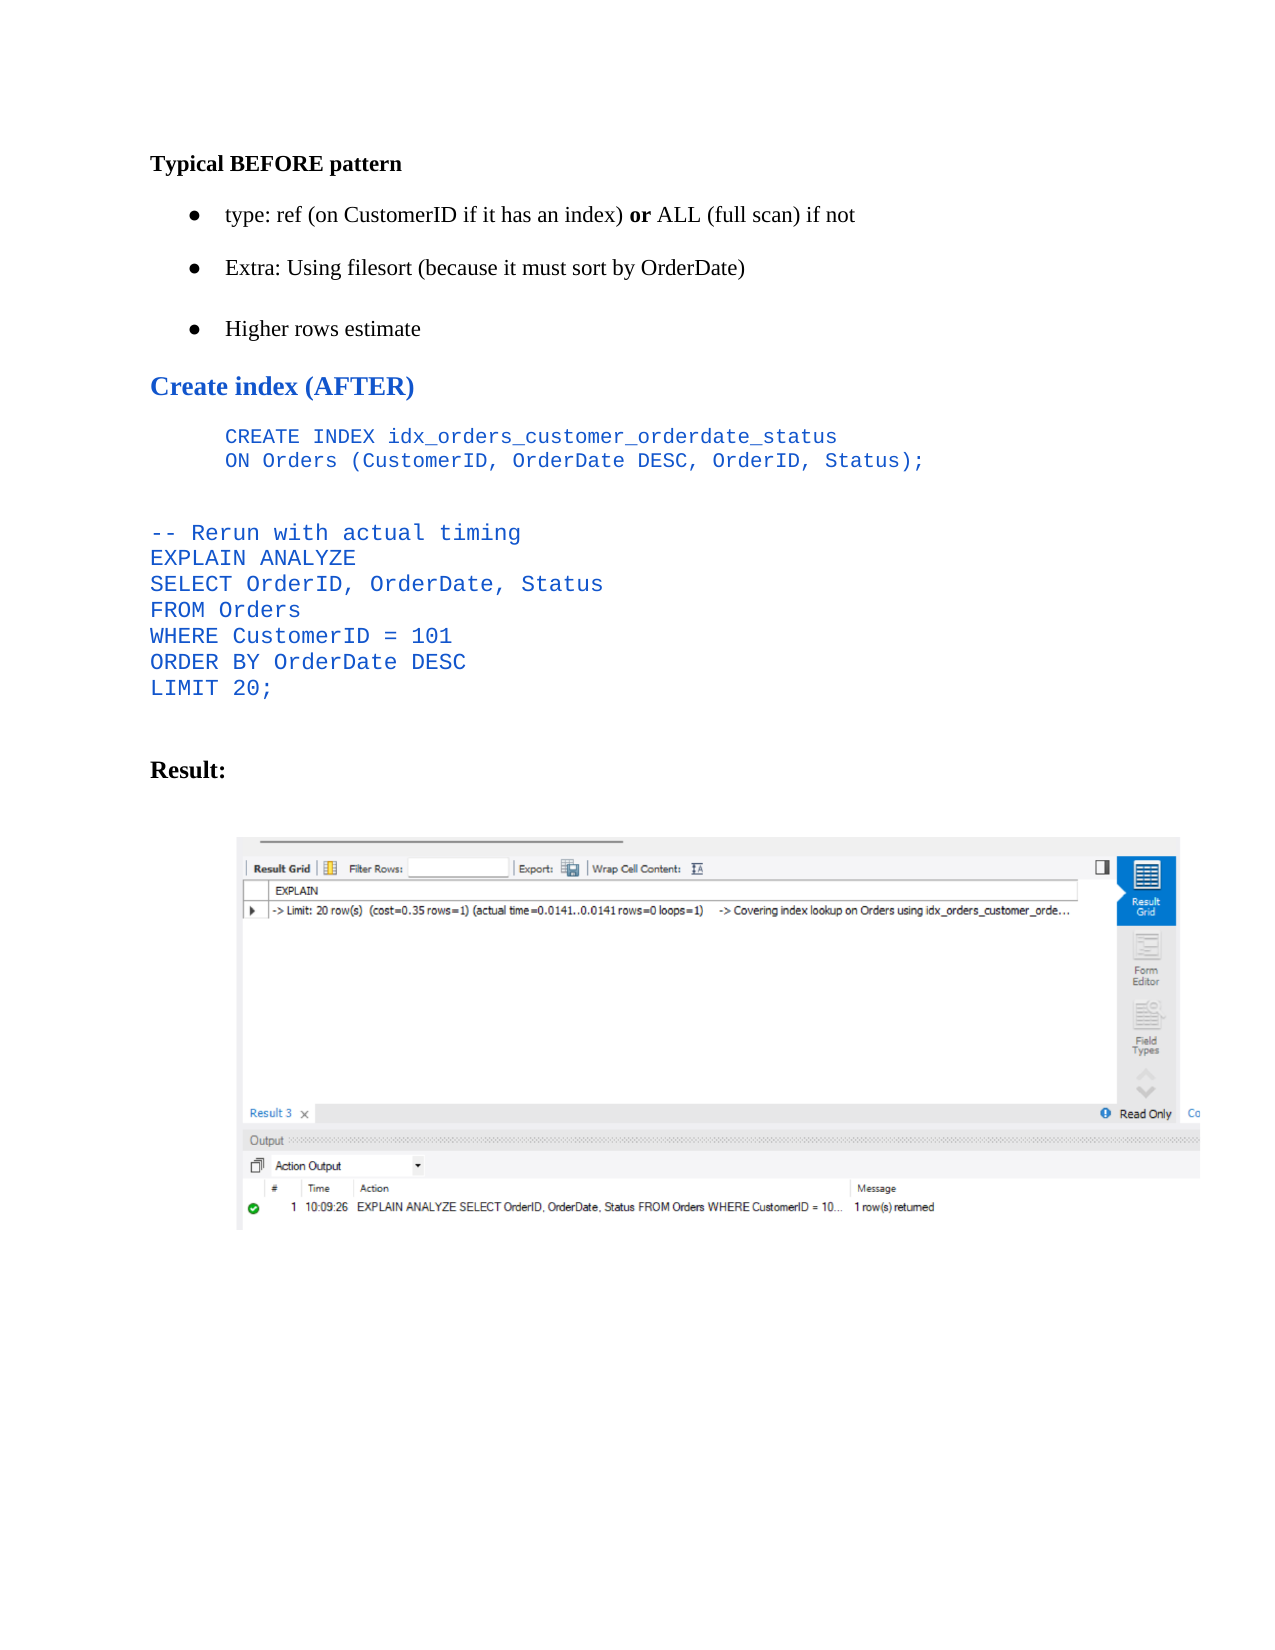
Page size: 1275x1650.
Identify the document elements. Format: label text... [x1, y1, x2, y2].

text WHERE CustomerID = 101 [150, 624, 1125, 651]
text ORDER BY OrderDate DESC [150, 651, 1125, 676]
text EXPLAIN ANALYZE [150, 547, 1125, 573]
text Result: [150, 755, 1125, 783]
text ON Orders (CustomerID, OrderDate DESC, OrderID, Status); [225, 450, 1125, 473]
text SELECT OrderID, OrderDate, Status [150, 573, 1125, 599]
list type: ref (on CustomerID if it has an index) or ALL (full scan) if not [187, 201, 1125, 254]
text Typical BEFORE pattern [150, 150, 1125, 176]
text FROM Orders [150, 599, 1125, 624]
list Extra: Using filesort (because it must sort by OrderDate) [187, 254, 1125, 311]
list Higher rows estimate [187, 314, 1125, 341]
picture [225, 837, 1200, 1230]
text -- Rerun with actual timing [150, 521, 1125, 547]
text LIMIT 20; [150, 676, 1125, 702]
text CREATE INDEX idx_orders_customer_orderdate_status [225, 426, 1125, 450]
subtitle Create index (AFTER) [150, 370, 1125, 401]
